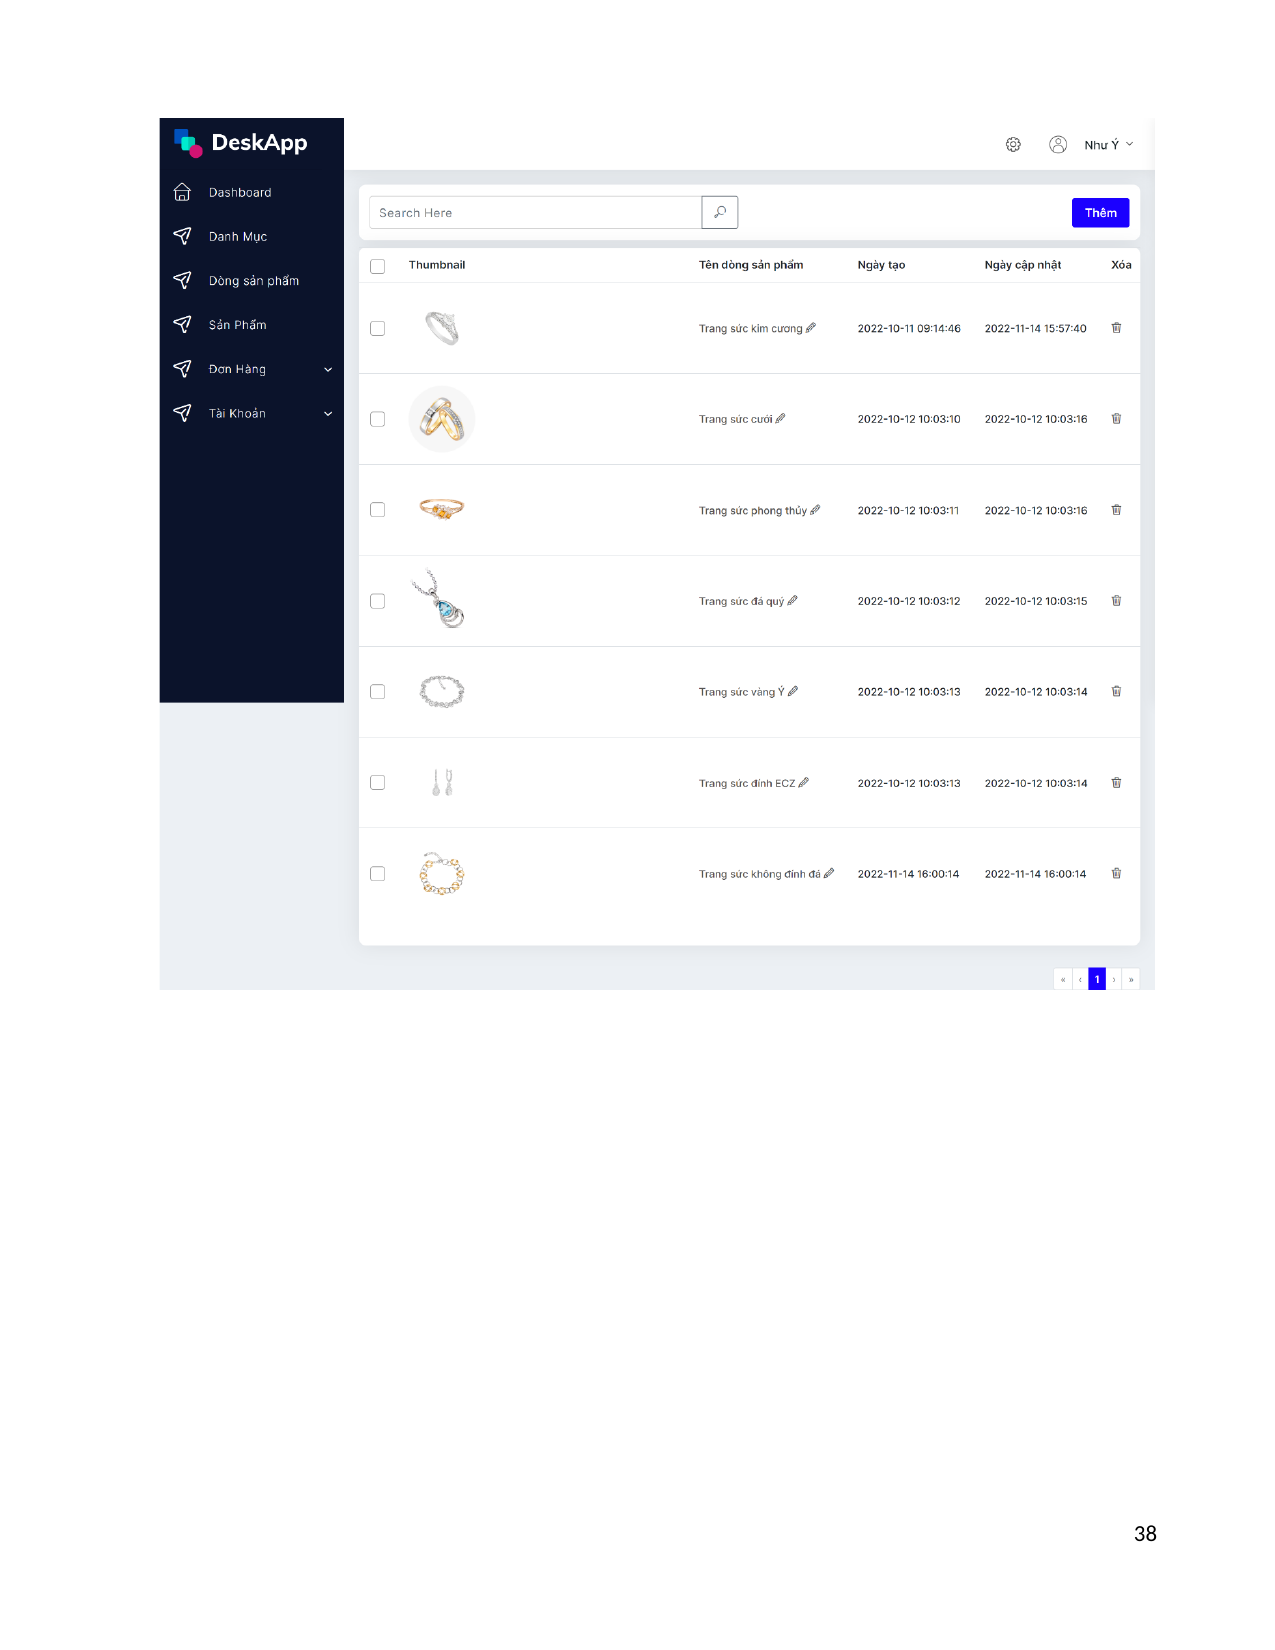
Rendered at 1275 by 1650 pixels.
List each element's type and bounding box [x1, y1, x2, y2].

picture [159, 118, 1155, 990]
